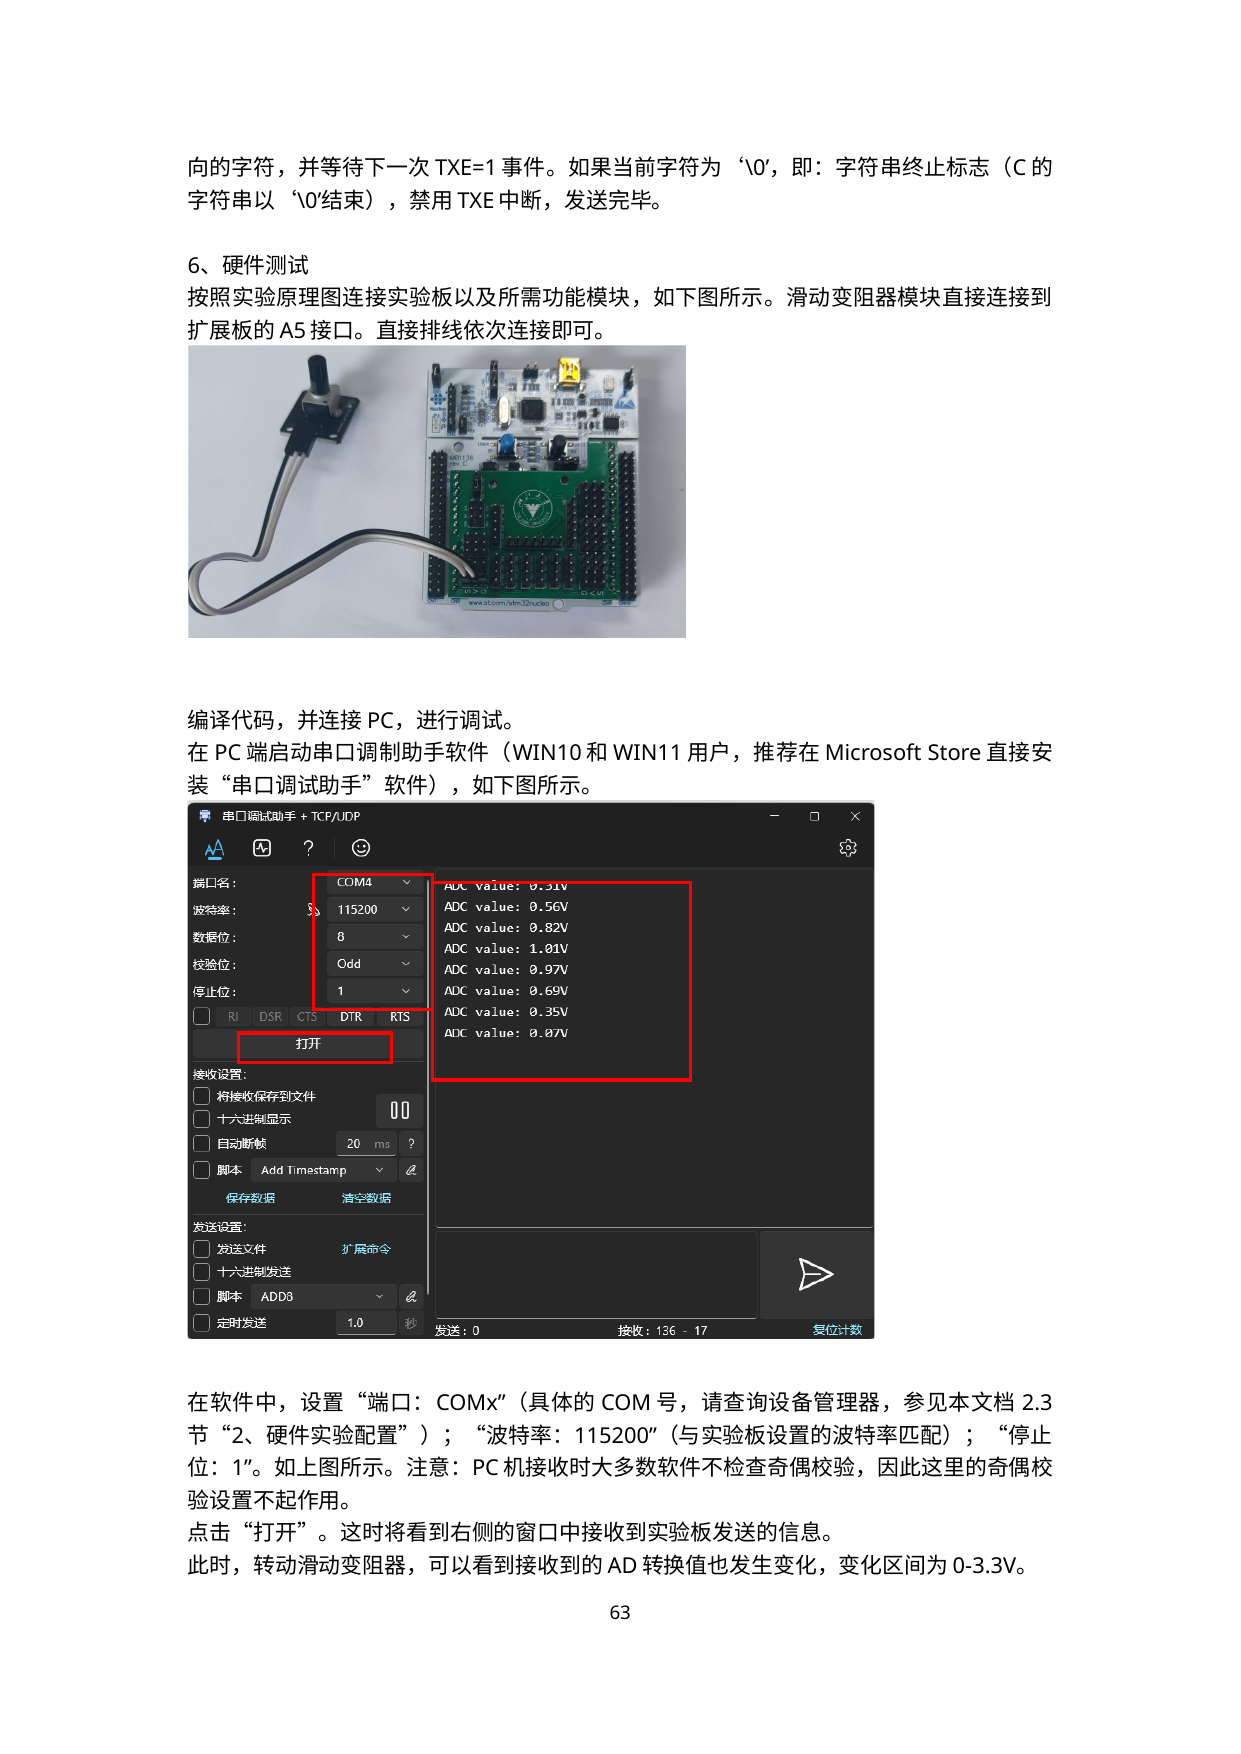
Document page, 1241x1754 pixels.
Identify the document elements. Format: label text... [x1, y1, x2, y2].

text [187, 150, 1053, 215]
picture [189, 346, 686, 638]
text 6、硬件测试 [187, 247, 1053, 280]
text 点击“打开”。这时将看到右侧的窗口中接收到实验板发送的信息。 [187, 1515, 1053, 1547]
text 按照实验原理图连接实验板以及所需功能模块，如下图所示。滑动变阻器模块直接连接到扩展板的A5接口。直接排线依次连接即可。 [187, 280, 1053, 345]
text 此时，转动滑动变阻器，可以看到接收到的AD转换值也发生变化，变化区间为0-3.3V。 [187, 1547, 1053, 1580]
text 在PC端启动串口调制助手软件（WIN10和WIN11用户，推荐在Microsoft Store直接安装“串口调试助手”软件），如下图所示。 [187, 735, 1053, 800]
text 在软件中，设置“端口：COMx”（具体的COM号，请查询设备管理器，参见本文档2.3节“2、硬件实验配置”）；“波特率：115200”（与实验板设置的波特率匹配）；“停止位：1”。如上图所示。注意：PC机接收时大多数软件不检查奇偶校验，因此这里的奇偶校验设置不起作用。 [187, 1385, 1053, 1515]
text 编译代码，并连接PC，进行调试。 [187, 702, 1053, 735]
picture [187, 800, 875, 1339]
